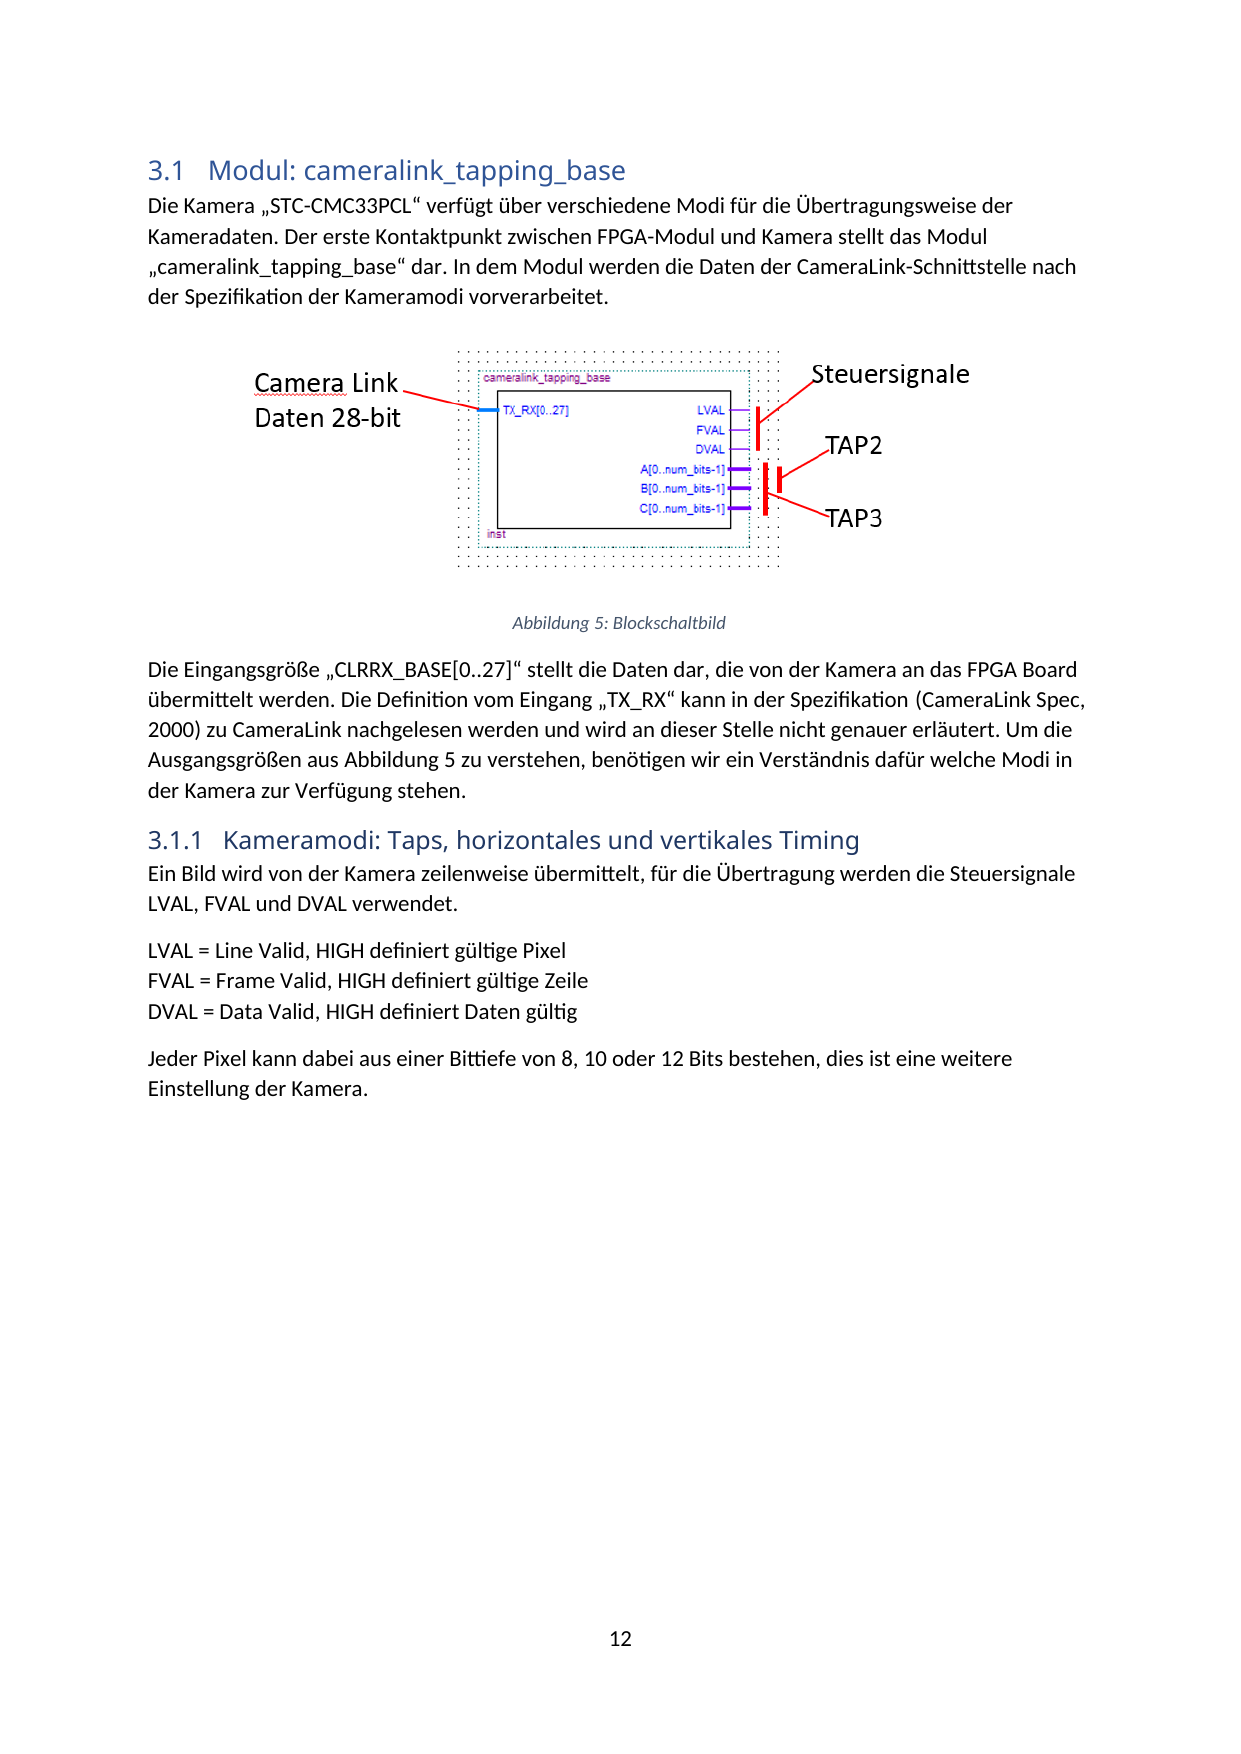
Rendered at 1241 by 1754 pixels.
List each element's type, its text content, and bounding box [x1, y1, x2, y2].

picture [238, 329, 1002, 593]
subtitle Modul: cameralink_tapping_base [148, 152, 1093, 189]
text Ein Bild wird von der Kamera zeilenweise übermittelt, für die Übertragung werden die Steuersignale LVAL, FVAL und DVAL verwendet. [148, 859, 1093, 918]
subtitle Kameramodi: Taps, horizontales und vertikales Timing [148, 823, 1093, 857]
text Abbildung 5: Blockschaltbild [148, 611, 1093, 634]
text LVAL = Line Valid, HIGH definiert gültige Pixel FVAL = Frame Valid, HIGH definiert gültige Zeile DVAL = Data Valid, HIGH definiert Daten gültig [148, 936, 1093, 1025]
text Die Eingangsgröße „CLRRX_BASE[0..27]“ stellt die Daten dar, die von der Kamera an das FPGA Board übermittelt werden. Die Definition vom Eingang „TX_RX“ kann in der Spezifikation zu CameraLink nachgelesen werden und wird an dieser Stelle nicht genauer erläutert. Um die Ausgangsgrößen aus Abbildung 5 zu verstehen, benötigen wir ein Verständnis dafür welche Modi in der Kamera zur Verfügung stehen. [148, 655, 1093, 804]
text Jeder Pixel kann dabei aus einer Bittiefe von 8, 10 oder 12 Bits bestehen, dies ist eine weitere Einstellung der Kamera. [148, 1044, 1093, 1102]
text Die Kamera „STC-CMC33PCL“ verfügt über verschiedene Modi für die Übertragungsweise der Kameradaten. Der erste Kontaktpunkt zwischen FPGA-Modul und Kamera stellt das Modul „cameralink_tapping_base“ dar. In dem Modul werden die Daten der CameraLink-Schnittstelle nach der Spezifikation der Kameramodi vorverarbeitet. [148, 192, 1093, 310]
